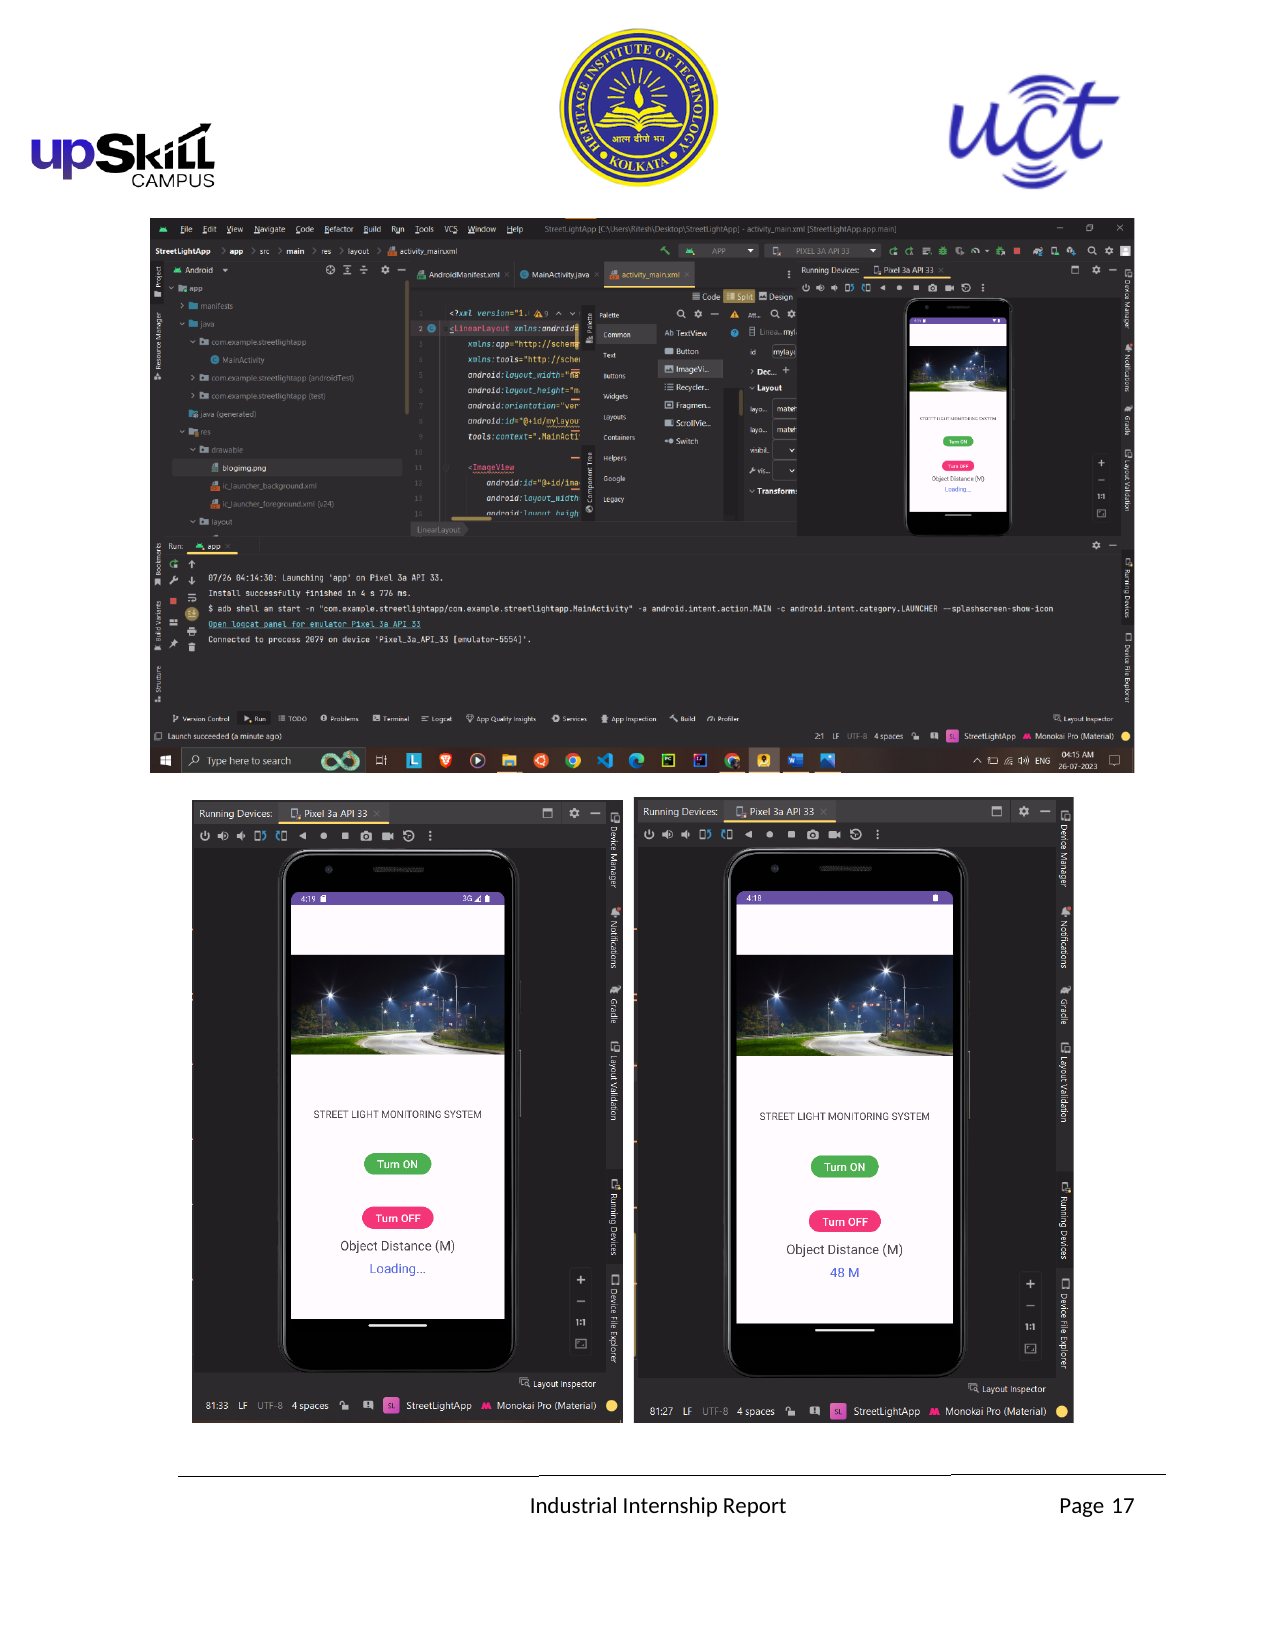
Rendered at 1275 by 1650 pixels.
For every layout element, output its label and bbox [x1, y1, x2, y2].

picture [150, 218, 1135, 773]
picture [192, 800, 623, 1423]
picture [526, 28, 749, 191]
picture [946, 65, 1125, 191]
picture [0, 111, 246, 191]
picture [633, 797, 1074, 1423]
